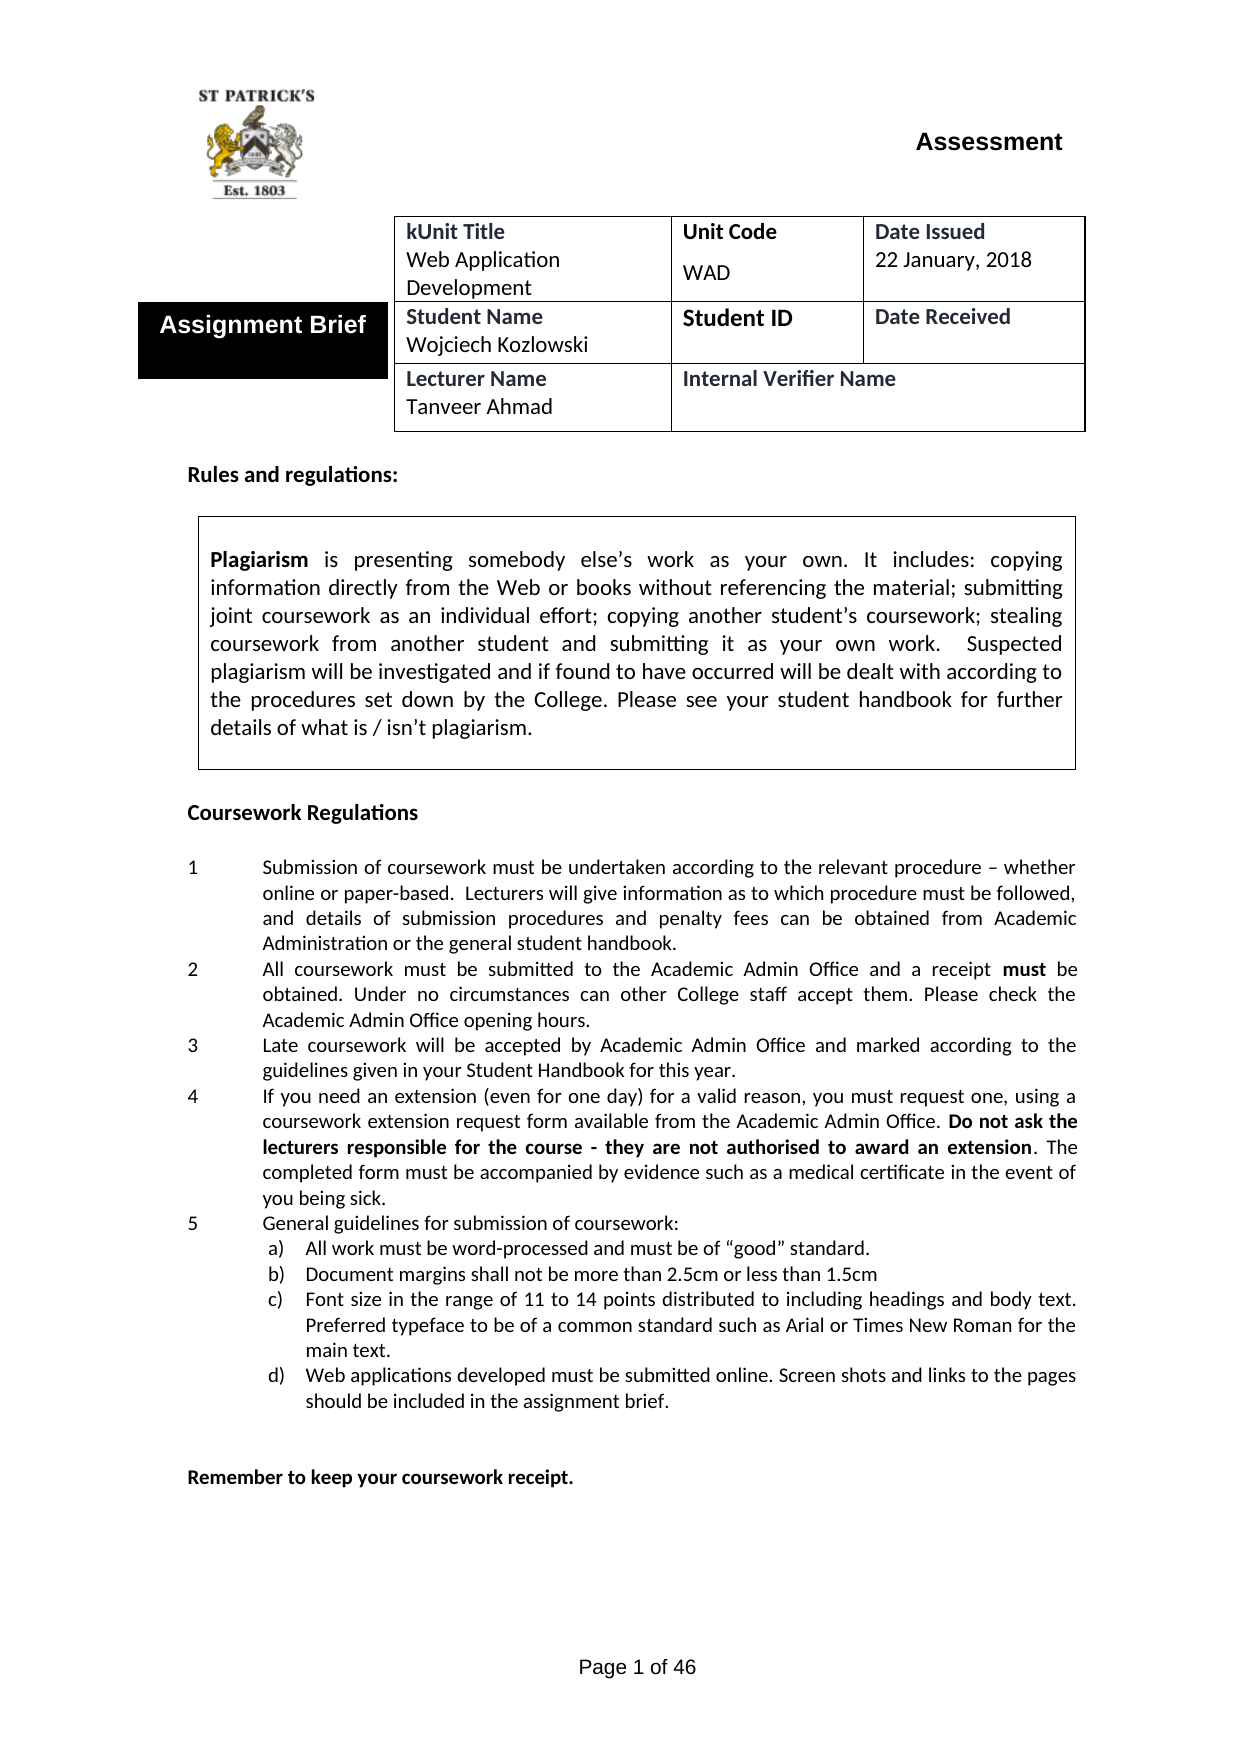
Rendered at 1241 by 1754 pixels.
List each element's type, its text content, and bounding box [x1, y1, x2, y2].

list All coursework must be submitted to the Academic Admin Office and a receipt must be obtained. Under no circumstances can other College staff accept them. Please check the Academic Admin Office opening hours. [187, 956, 1078, 1032]
list Submission of coursework must be undertaken according to the relevant procedure – whether online or paper-based. Lecturers will give information as to which procedure must be followed, and details of submission procedures and penalty fees can be obtained from Academic Administration or the general student handbook. [187, 854, 1078, 956]
list If you need an extension (even for one day) for a valid reason, you must request one, using a coursework extension request form available from the Academic Admin Office. Do not ask the lecturers responsible for the course - they are not authorised to award an extension. The completed form must be accompanied by evidence such as a medical certificate in the event of you being sick. [187, 1083, 1078, 1210]
text Rules and regulations: [187, 460, 1078, 488]
table_header Unit Code WAD [672, 217, 863, 301]
table_cell Lecturer Name Tanveer Ahmad [395, 364, 671, 431]
list Web applications developed must be submitted online. Screen shots and links to the pages should be included in the assignment brief. [268, 1363, 1078, 1413]
table_header Plagiarism is presenting somebody else’s work as your own. It includes: copying rmation directly from the Web or books without referencing the material; submitting joint coursework as an individual effort; copying another student’s coursework; stealing coursework from another student and submitting it as your own work. Suspected plagiarism will be investigated and if found to have occurred will be dealt with according to the procedures set down by the College. Please see your student handbook for further details of what is / isn’t plagiarism. [199, 517, 1075, 769]
table_header kUnit Title Web Application Development [395, 217, 671, 301]
list General guidelines for submission of coursework: [187, 1210, 1078, 1236]
picture [187, 75, 331, 216]
table_cell Student Name Wojciech Kozlowski [395, 302, 671, 363]
text Remember to keep your coursework receipt. [187, 1464, 1078, 1490]
table_cell Student ID [672, 302, 863, 363]
list Font size in the range of 11 to 14 points distributed to including headings and body text. Preferred typeface to be of a common standard such as Arial or Times New Roman for the main text. [268, 1286, 1078, 1363]
list All work must be word-processed and must be of “good” standard. [268, 1236, 1078, 1261]
text Coursework Regulations [187, 798, 1078, 826]
table_header Date Issued 22 January, 2018 [864, 217, 1084, 301]
list Document margins shall not be more than 2.5cm or less than 1.5cm [268, 1261, 1078, 1286]
list Late coursework will be accepted by Academic Admin Office and marked according to the guidelines given in your Student Handbook for this year. [187, 1032, 1078, 1083]
table_cell Date Received [864, 302, 1084, 363]
table_cell Internal Verifier Name [672, 364, 1084, 431]
